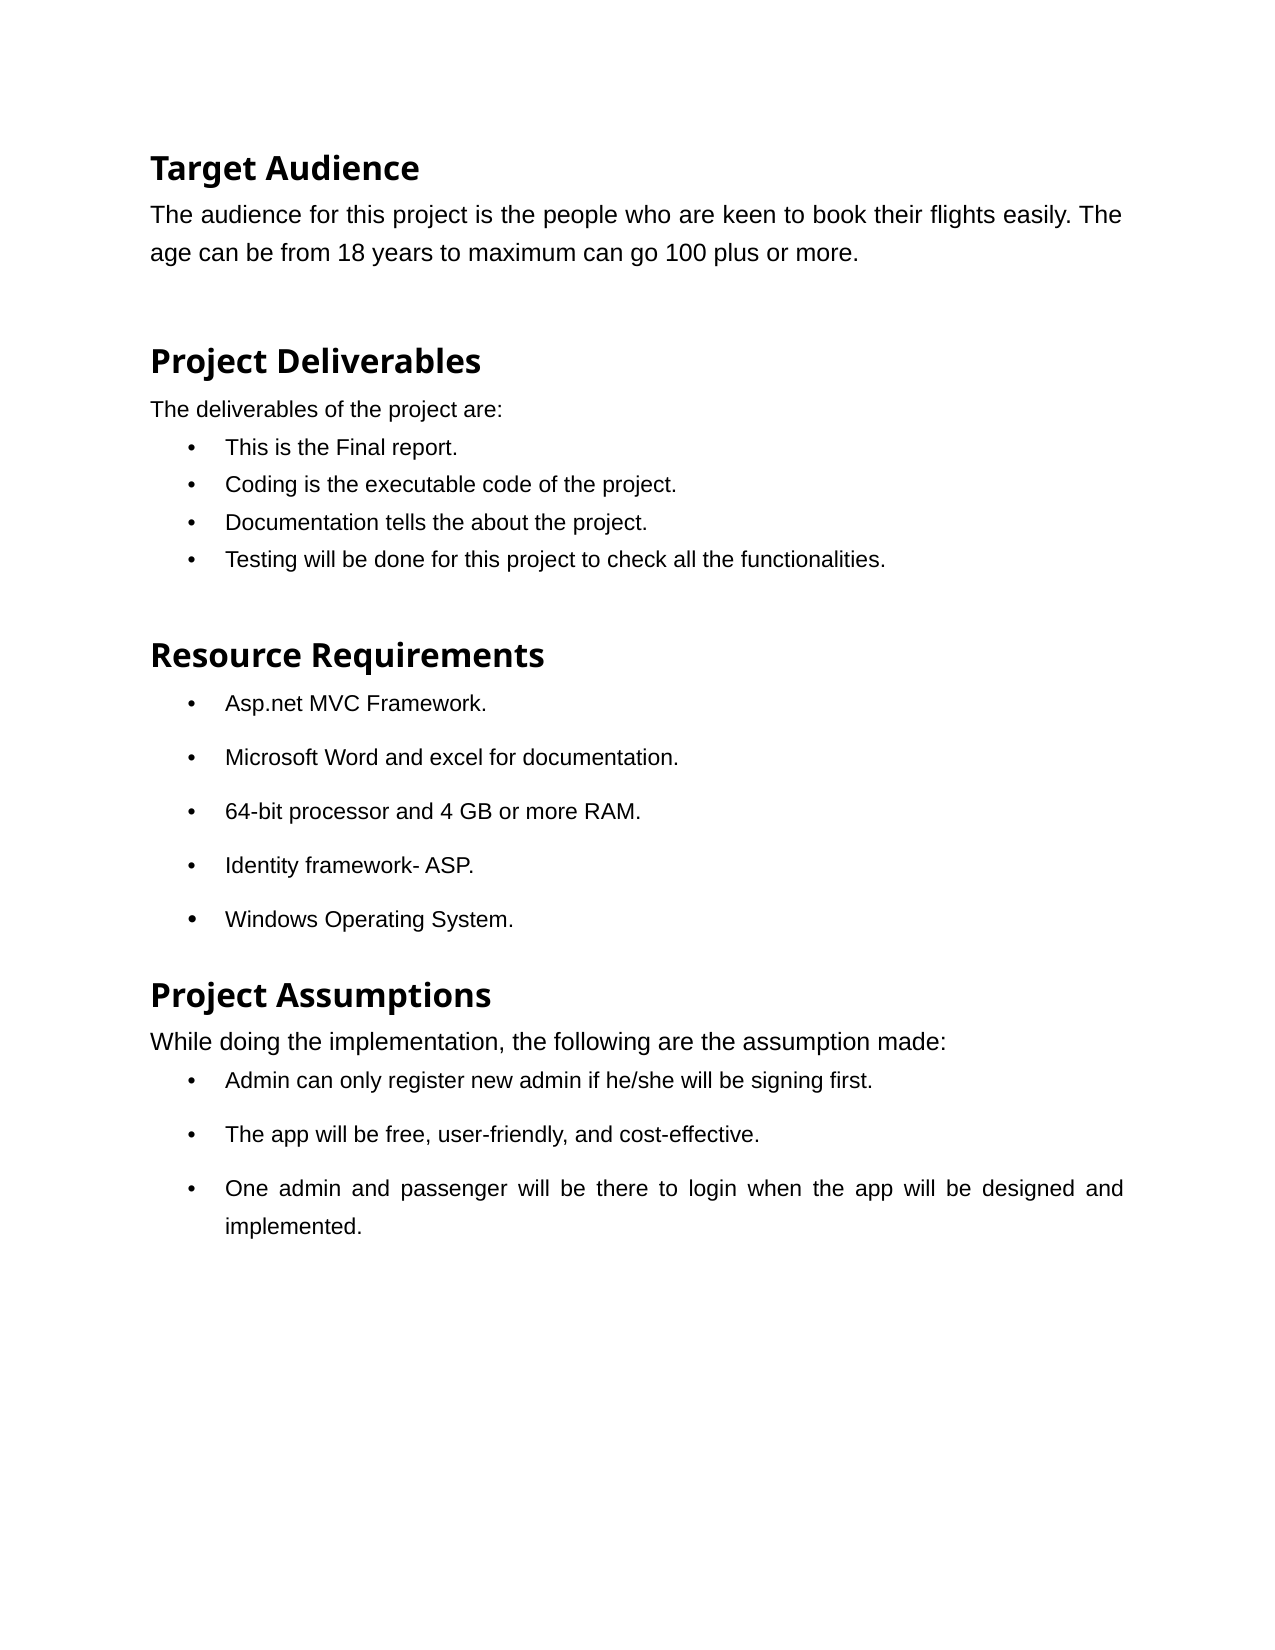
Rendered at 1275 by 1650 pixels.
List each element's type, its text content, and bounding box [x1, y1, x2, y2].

list Identity framework- ASP. [187, 844, 1125, 881]
list Testing will be done for this project to check all the functionalities. [187, 537, 1125, 575]
text The audience for this project is the people who are keen to book their flights easily. The age can be from 18 years to maximum can go 100 plus or more. [150, 194, 1125, 269]
list Documentation tells the about the project. [187, 500, 1125, 537]
list This is the Final report. [187, 425, 1125, 462]
text Project Deliverables [150, 344, 1125, 381]
list One admin and passenger will be there to login when the app will be designed and implemented. [187, 1167, 1125, 1242]
list 64-bit processor and 4 GB or more RAM. [187, 789, 1125, 827]
text Target Audience [150, 150, 1125, 187]
text The deliverables of the project are: [150, 387, 1125, 425]
list Asp.net MVC Framework. [187, 681, 1125, 719]
list The app will be free, user-friendly, and cost-effective. [187, 1112, 1125, 1150]
text Project Assumptions [150, 977, 1125, 1014]
list Coding is the executable code of the project. [187, 462, 1125, 500]
text Resource Requirements [150, 637, 1125, 675]
list Admin can only register new admin if he/she will be signing first. [187, 1058, 1125, 1096]
list Microsoft Word and excel for documentation. [187, 735, 1125, 773]
list Windows Operating System. [187, 898, 1125, 935]
text While doing the implementation, the following are the assumption made: [150, 1021, 1125, 1058]
